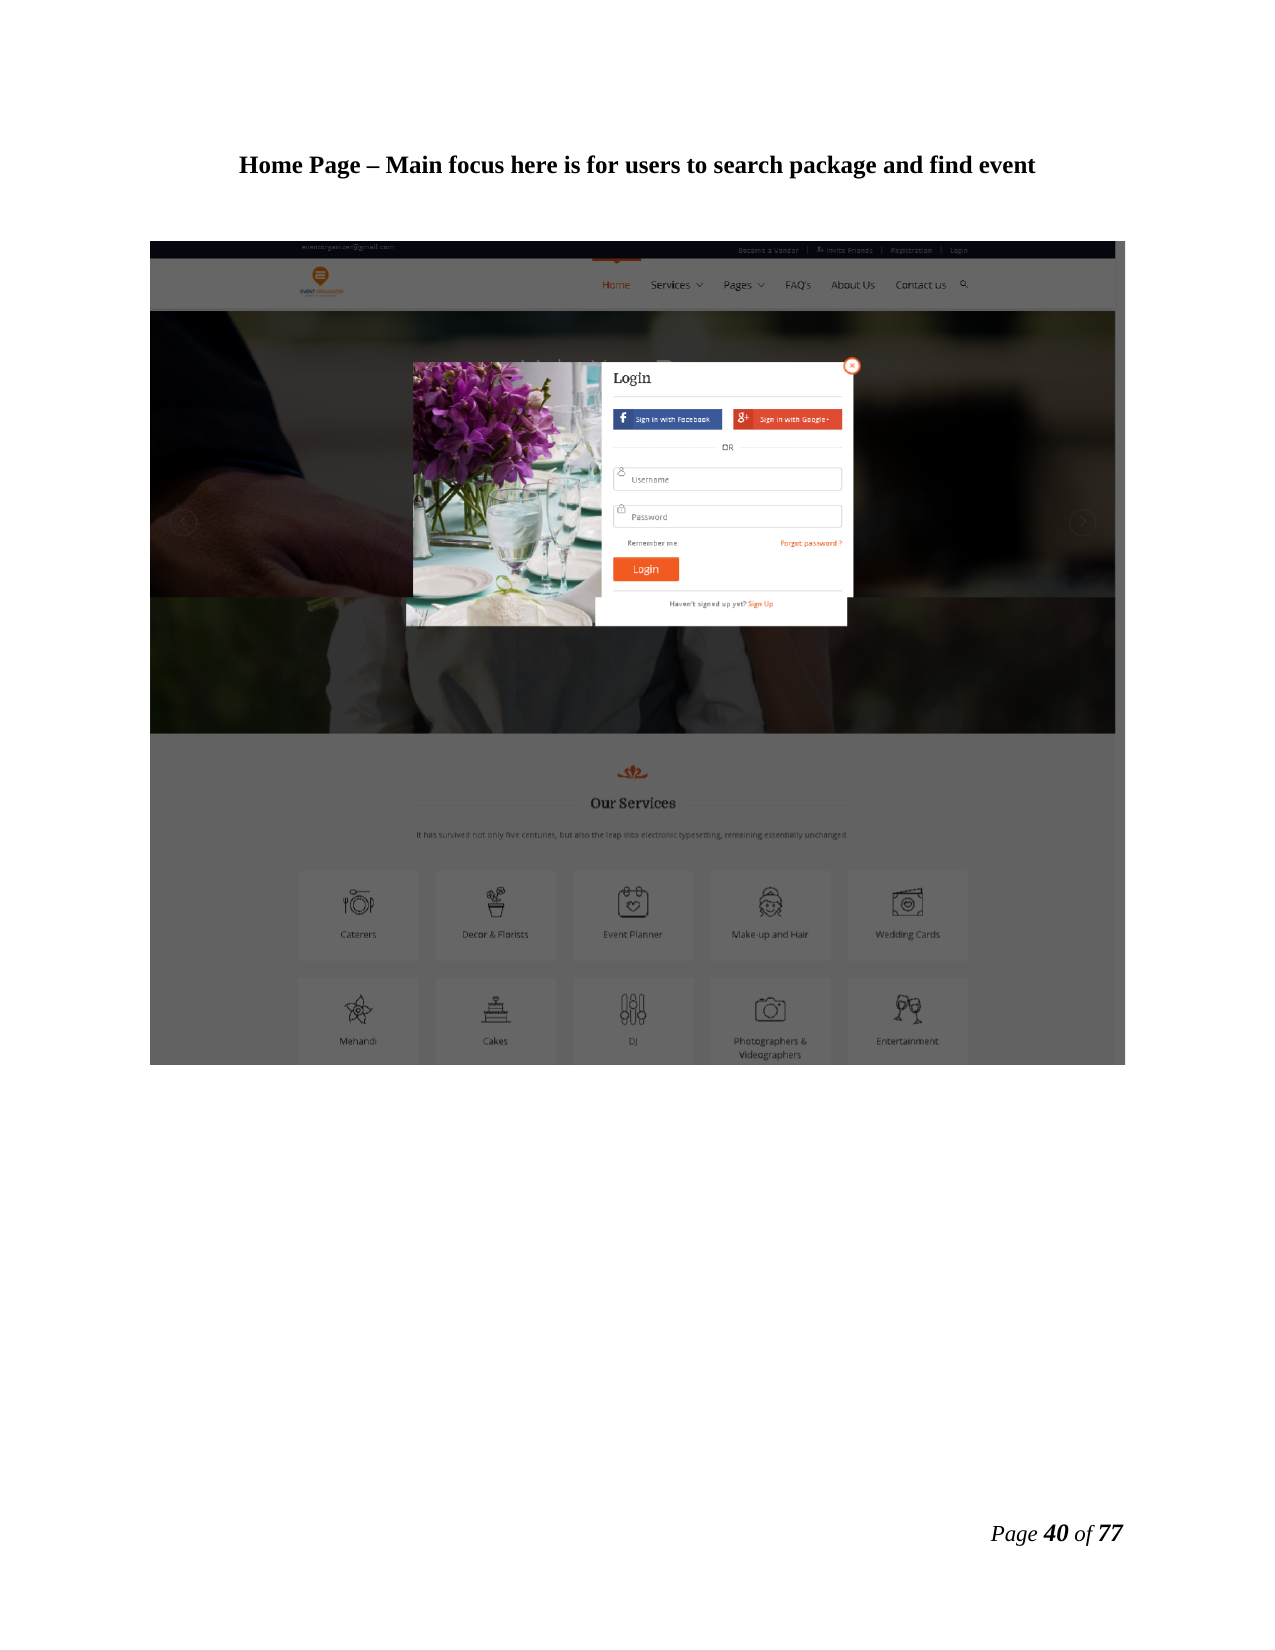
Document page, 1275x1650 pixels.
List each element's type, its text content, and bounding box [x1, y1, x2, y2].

picture [150, 241, 1125, 1065]
text Home Page – Main focus here is for users to search package and find event [150, 150, 1125, 179]
